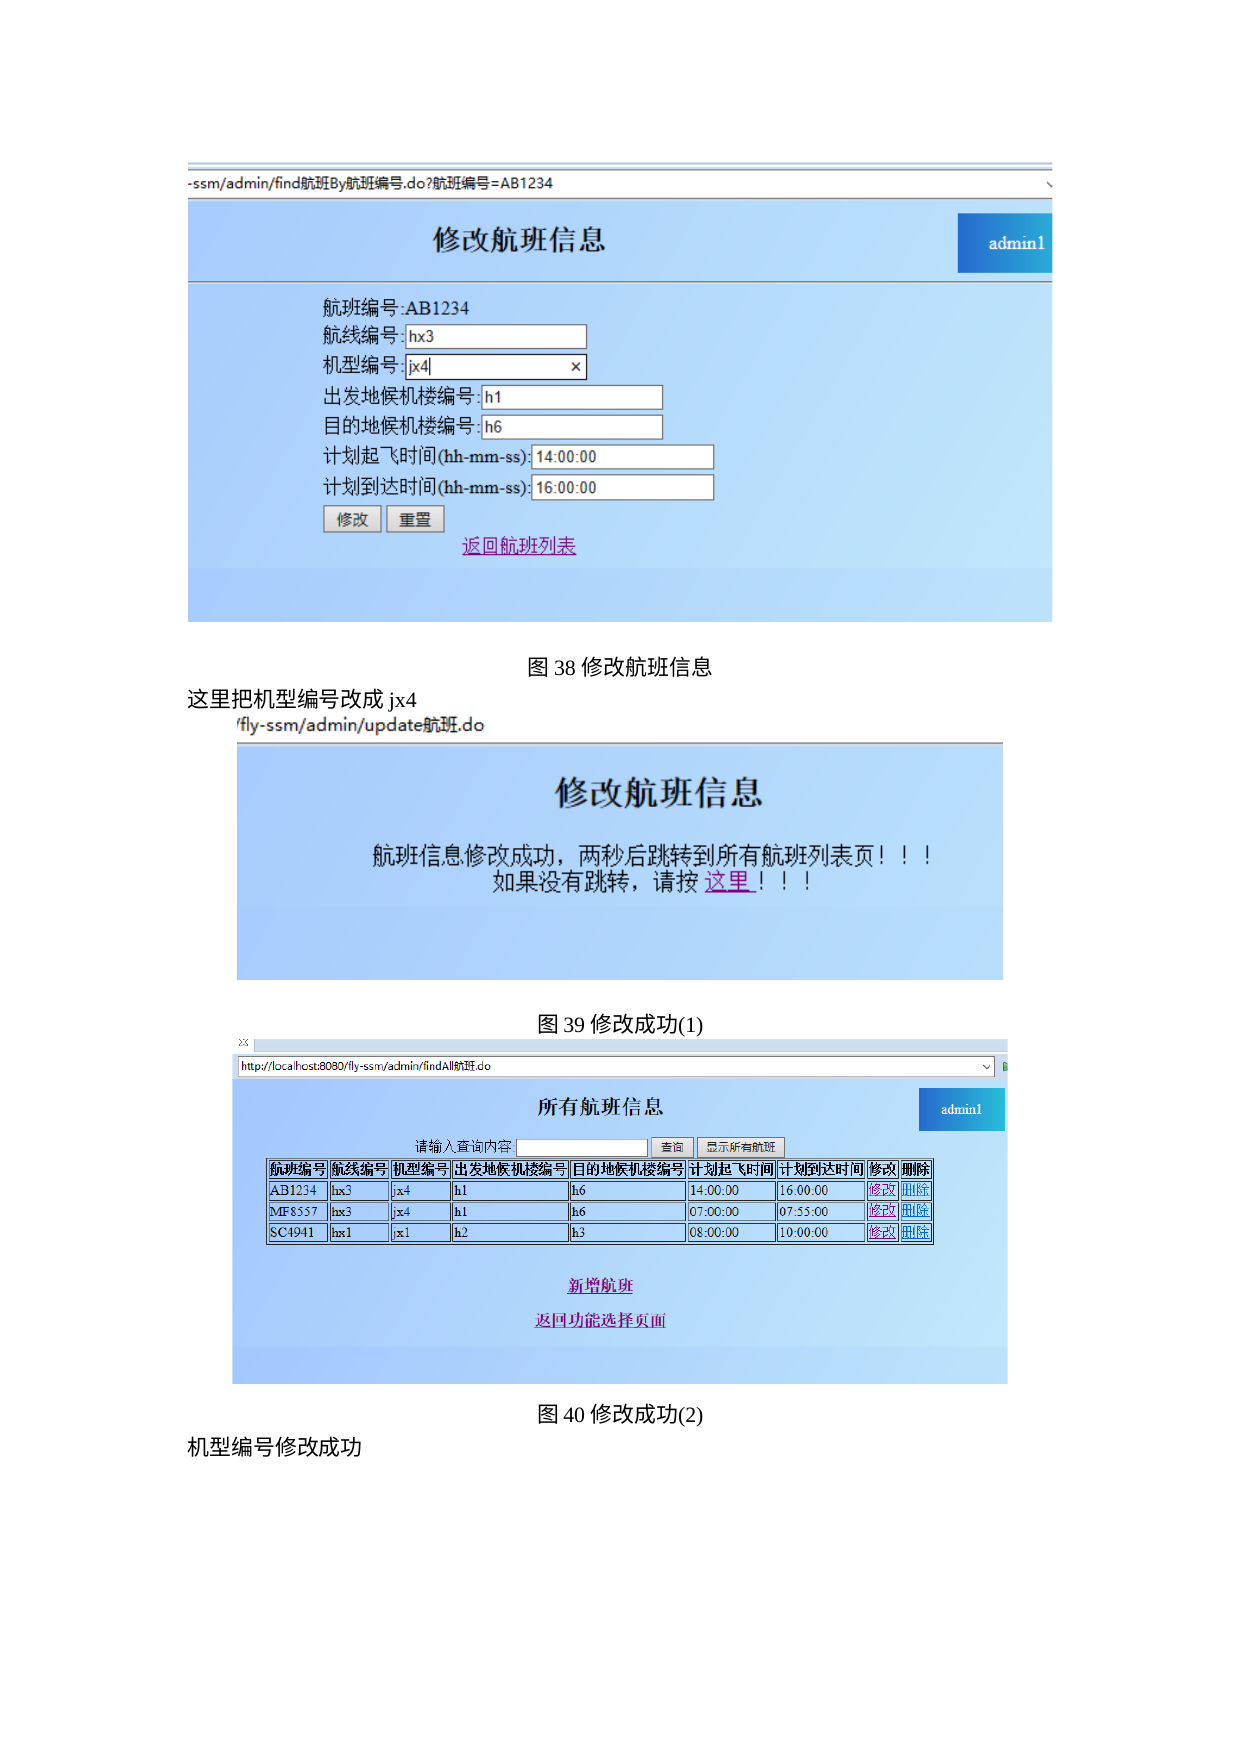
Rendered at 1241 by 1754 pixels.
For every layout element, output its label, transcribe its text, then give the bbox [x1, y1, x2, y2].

list 这里把机型编号改成jx4 [187, 682, 1053, 714]
picture [188, 162, 1053, 622]
list 机型编号修改成功 [187, 1429, 1053, 1462]
list 图39 修改成功(1) [187, 1007, 1053, 1039]
list 图38 修改航班信息 [187, 649, 1053, 682]
picture [232, 1039, 1008, 1384]
list 图40 修改成功(2) [187, 1397, 1053, 1429]
picture [236, 714, 1004, 980]
